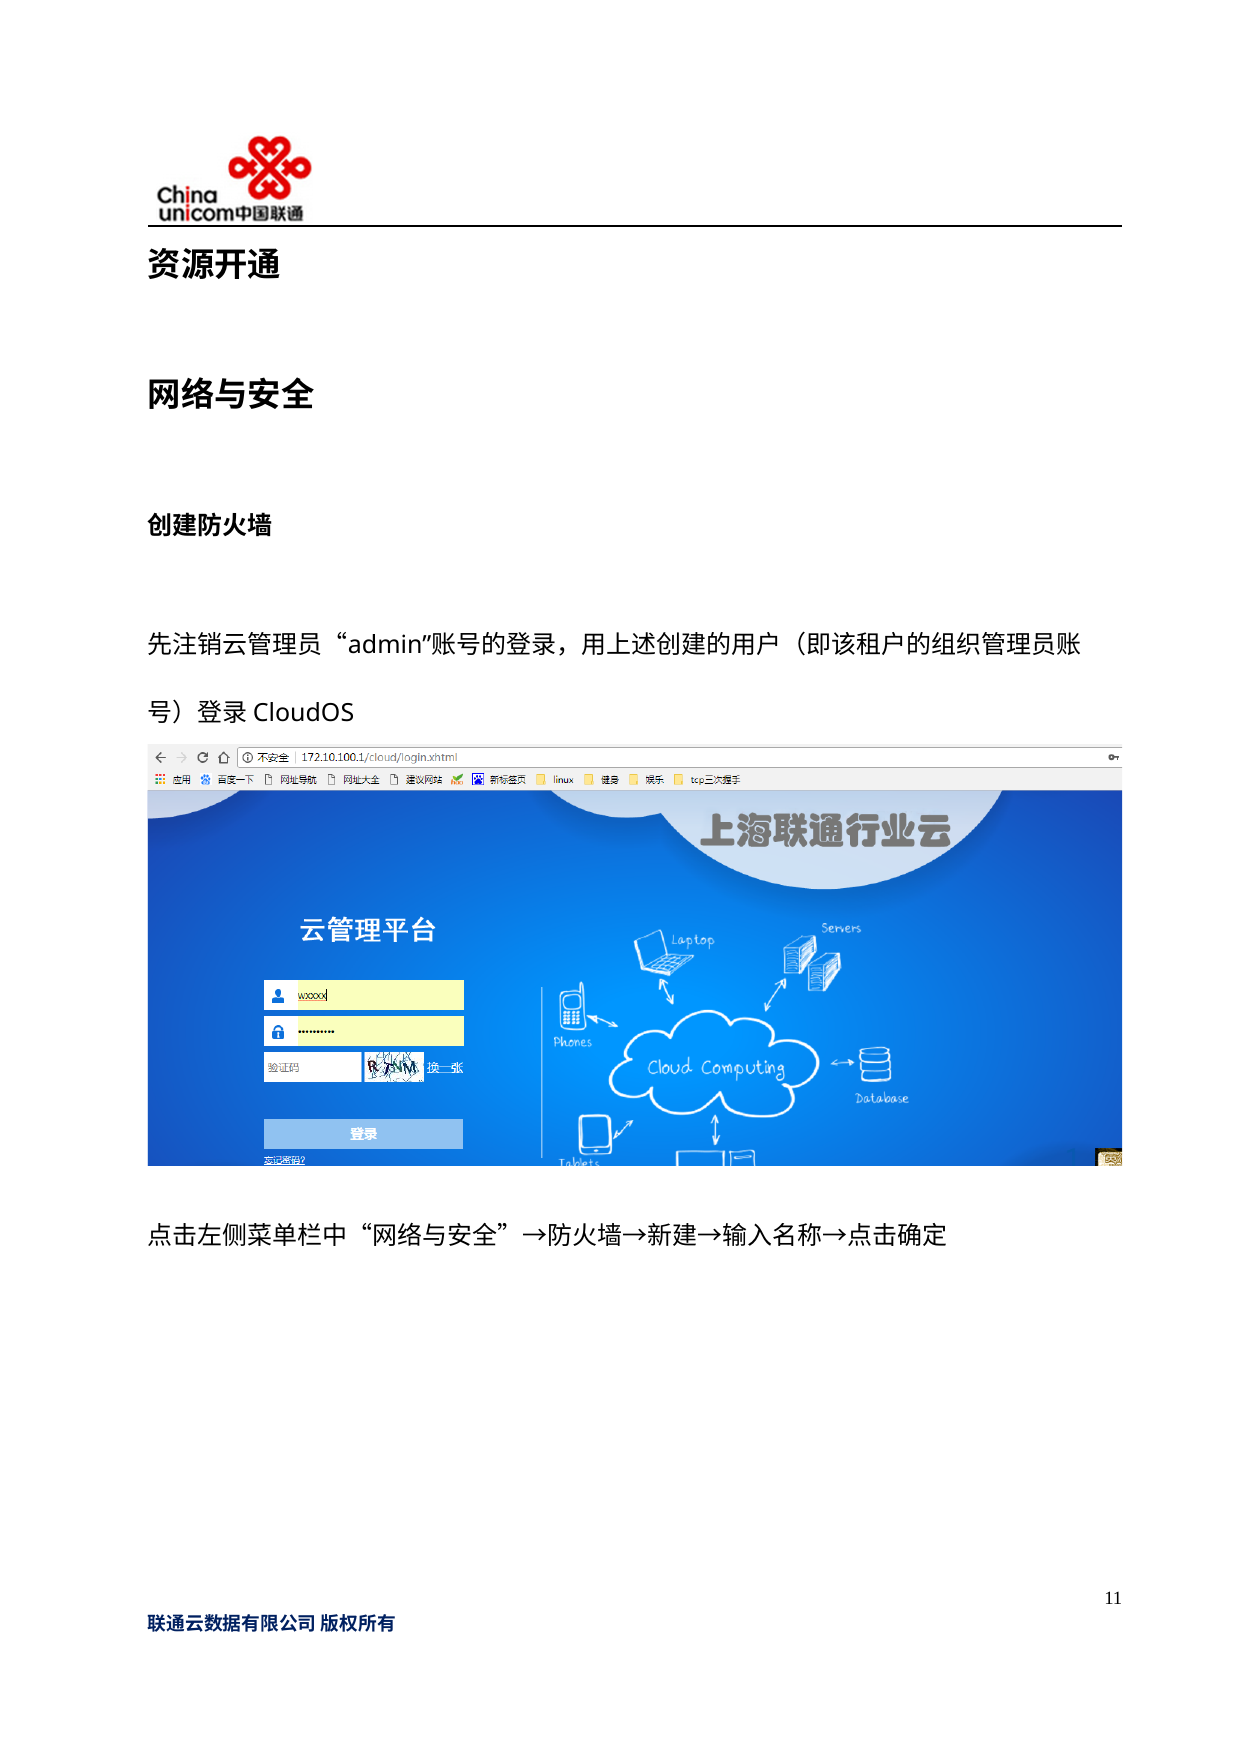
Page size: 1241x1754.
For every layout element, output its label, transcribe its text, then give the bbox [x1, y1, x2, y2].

picture [147, 744, 1123, 1166]
subtitle 创建防火墙 [148, 490, 1122, 558]
picture [147, 124, 313, 223]
text 先注销云管理员“admin”账号的登录，用上述创建的用户（即该租户的组织管理员账号）登录CloudOS [148, 608, 1122, 744]
subtitle 资源开通 [148, 228, 1122, 296]
text 点击左侧菜单栏中“网络与安全”→防火墙→新建→输入名称→点击确定 [148, 1200, 1122, 1268]
subtitle 网络与安全 [148, 358, 1122, 426]
